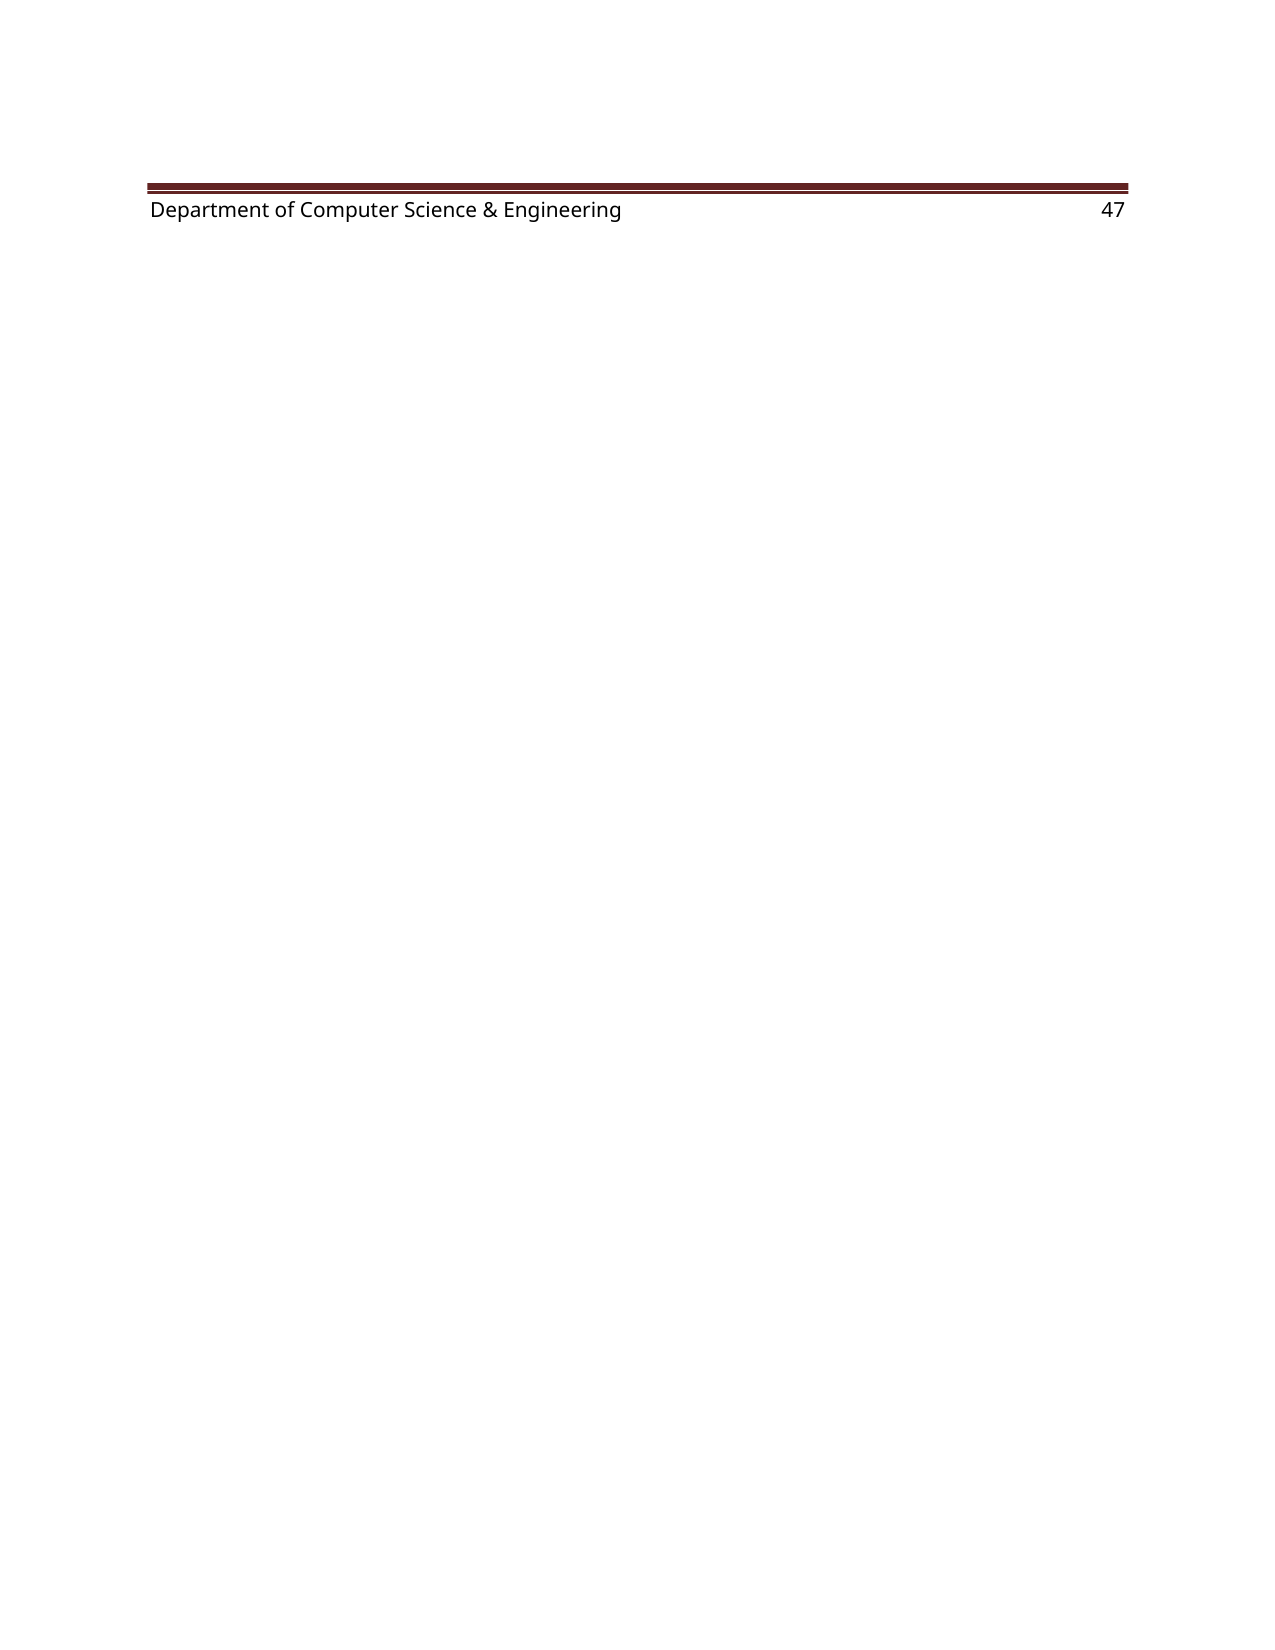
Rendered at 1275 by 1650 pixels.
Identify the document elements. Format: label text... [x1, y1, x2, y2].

picture [147, 183, 1129, 190]
table_header Department of Computer Science & Engineering [150, 195, 875, 223]
table_header 47 [875, 195, 1125, 223]
